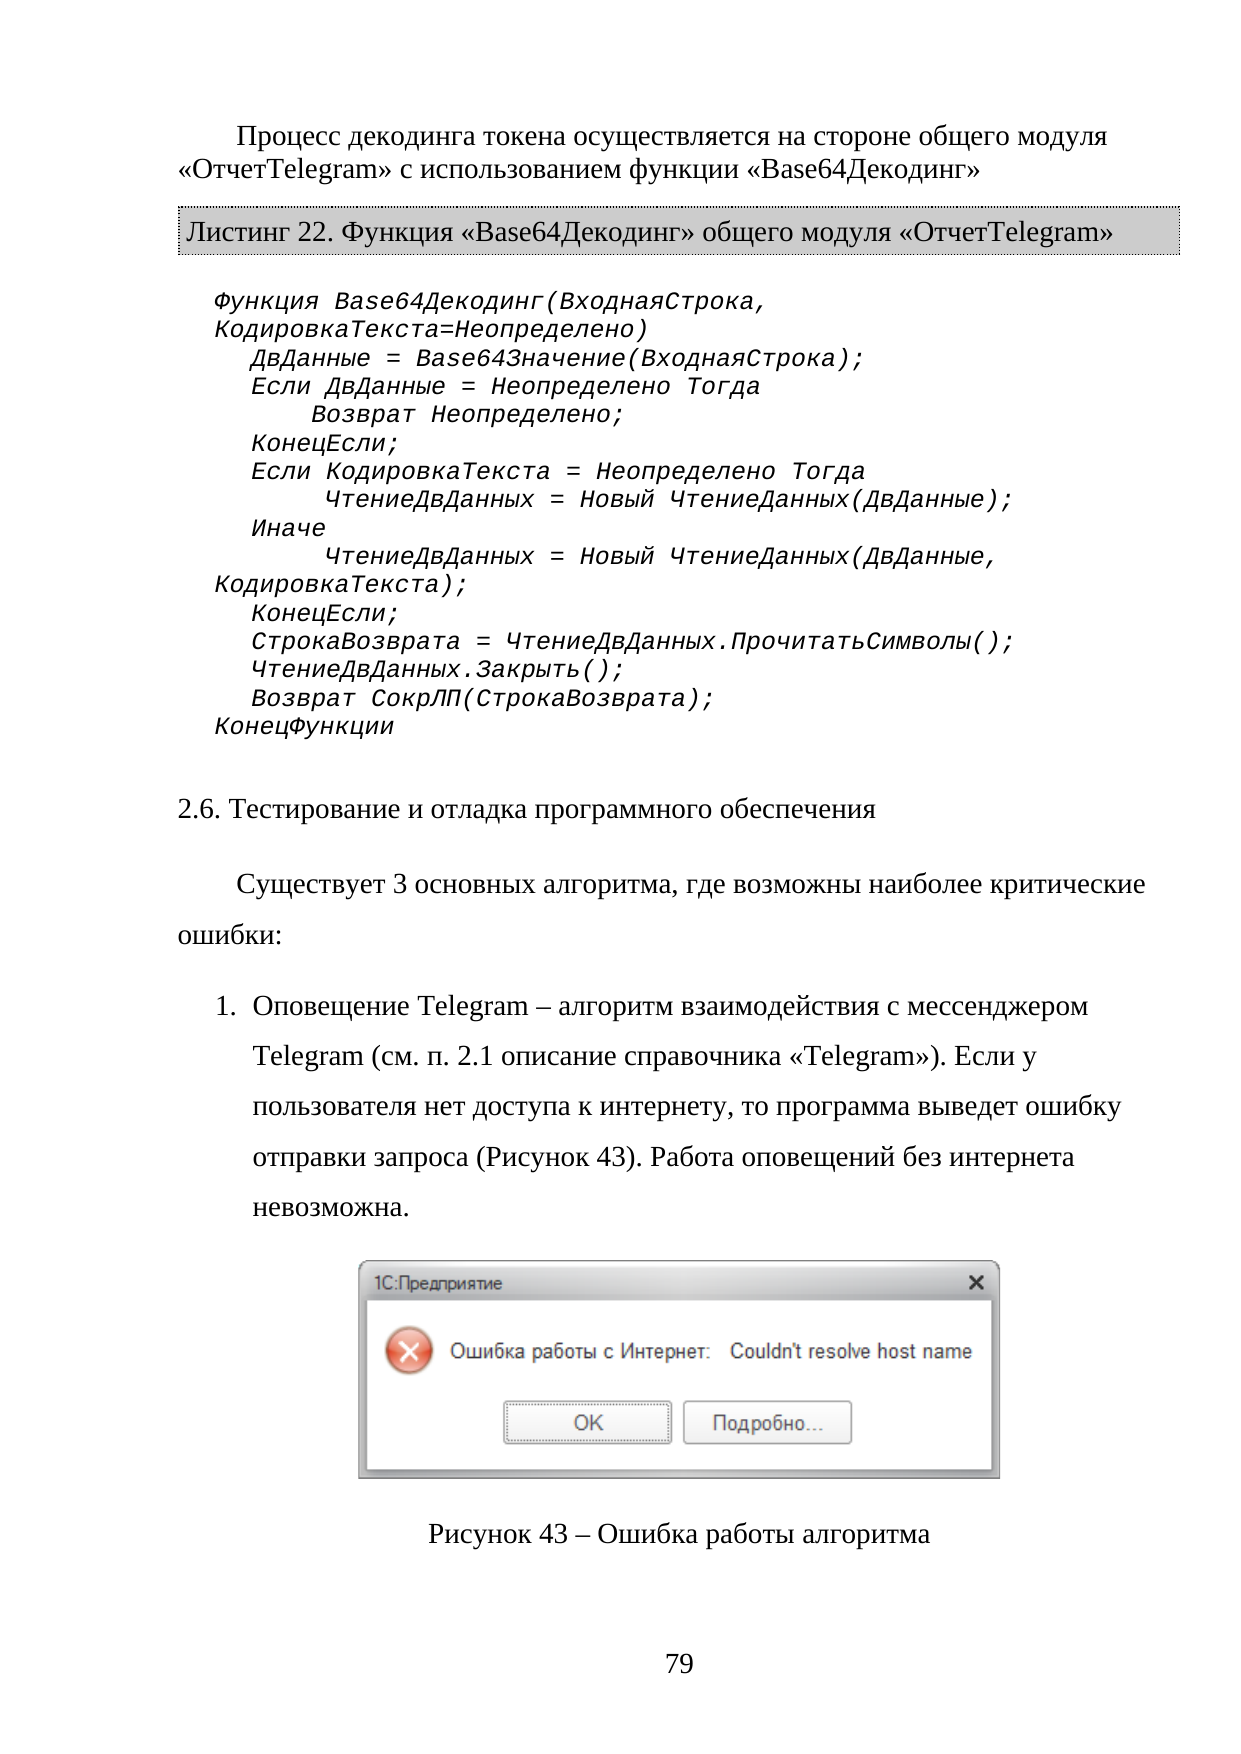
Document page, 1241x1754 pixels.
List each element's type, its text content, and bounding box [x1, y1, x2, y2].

subtitle 2.6. Тестирование и отладка программного обеспечения [177, 791, 1181, 825]
text ЧтениеДвДанных = Новый ЧтениеДанных(ДвДанные, КодировкаТекста); [214, 544, 1181, 600]
text ДвДанные = Base64Значение(ВходнаяСтрока); [214, 345, 1181, 374]
text Если ДвДанные = Неопределено Тогда [214, 374, 1181, 402]
text Функция Base64Декодинг(ВходнаяСтрока, КодировкаТекста=Неопределено) [214, 289, 1181, 345]
text Процесс декодинга токена осуществляется на стороне общего модуля «ОтчетTelegram» с использованием функции «Base64Декодинг» [177, 118, 1181, 185]
text Листинг 22. Функция «Base64Декодинг» общего модуля «ОтчетTelegram» [178, 206, 1180, 255]
text Возврат Неопределено; [214, 402, 1181, 430]
text КонецЕсли; [214, 600, 1181, 629]
text ЧтениеДвДанных = Новый ЧтениеДанных(ДвДанные); [214, 487, 1181, 515]
text СтрокаВозврата = ЧтениеДвДанных.ПрочитатьСимволы(); [214, 629, 1181, 657]
text КонецФункции [214, 714, 1181, 742]
text Рисунок 43 – Ошибка работы алгоритма [177, 1517, 1181, 1550]
text Если КодировкаТекста = Неопределено Тогда [214, 459, 1181, 487]
picture [358, 1260, 1001, 1479]
text Возврат СокрЛП(СтрокаВозврата); [214, 685, 1181, 714]
text Существует 3 основных алгоритма, где возможны наиболее критические ошибки: [177, 866, 1181, 950]
list Оповещение Telegram – алгоритм взаимодействия с мессенджером Telegram (см. п. 2.1 описание справочника «Telegram»). Если у пользователя нет доступа к интернету, то программа выведет ошибку отправки запроса (Рисунок 43). Работа оповещений без интернета невозможна. [215, 988, 1181, 1223]
text ЧтениеДвДанных.Закрыть(); [214, 657, 1181, 685]
text Иначе [214, 515, 1181, 544]
text КонецЕсли; [214, 430, 1181, 459]
